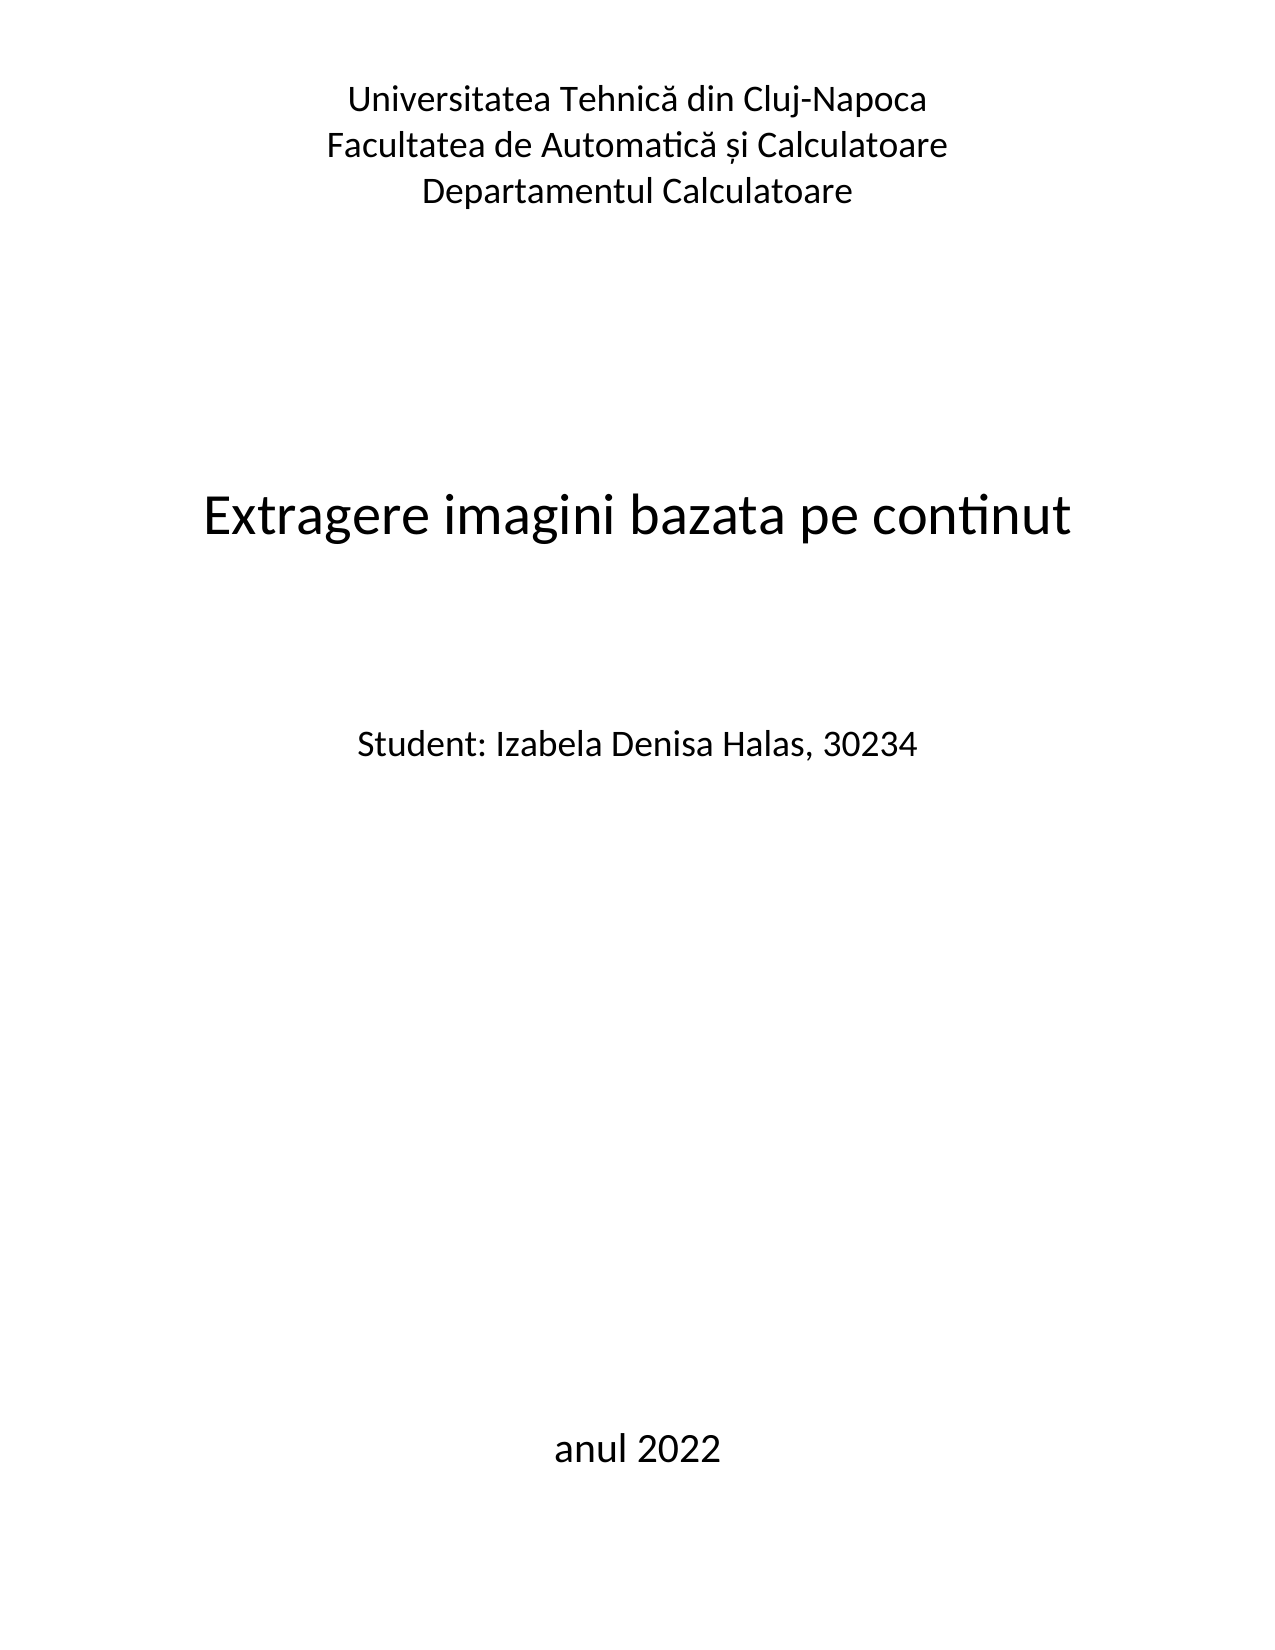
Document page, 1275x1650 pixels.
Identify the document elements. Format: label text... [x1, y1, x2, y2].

text anul 2022 [150, 1422, 1125, 1473]
text Student: Izabela Denisa Halas, 30234 [150, 720, 1125, 766]
text Extragere imagini bazata pe continut [150, 478, 1125, 549]
